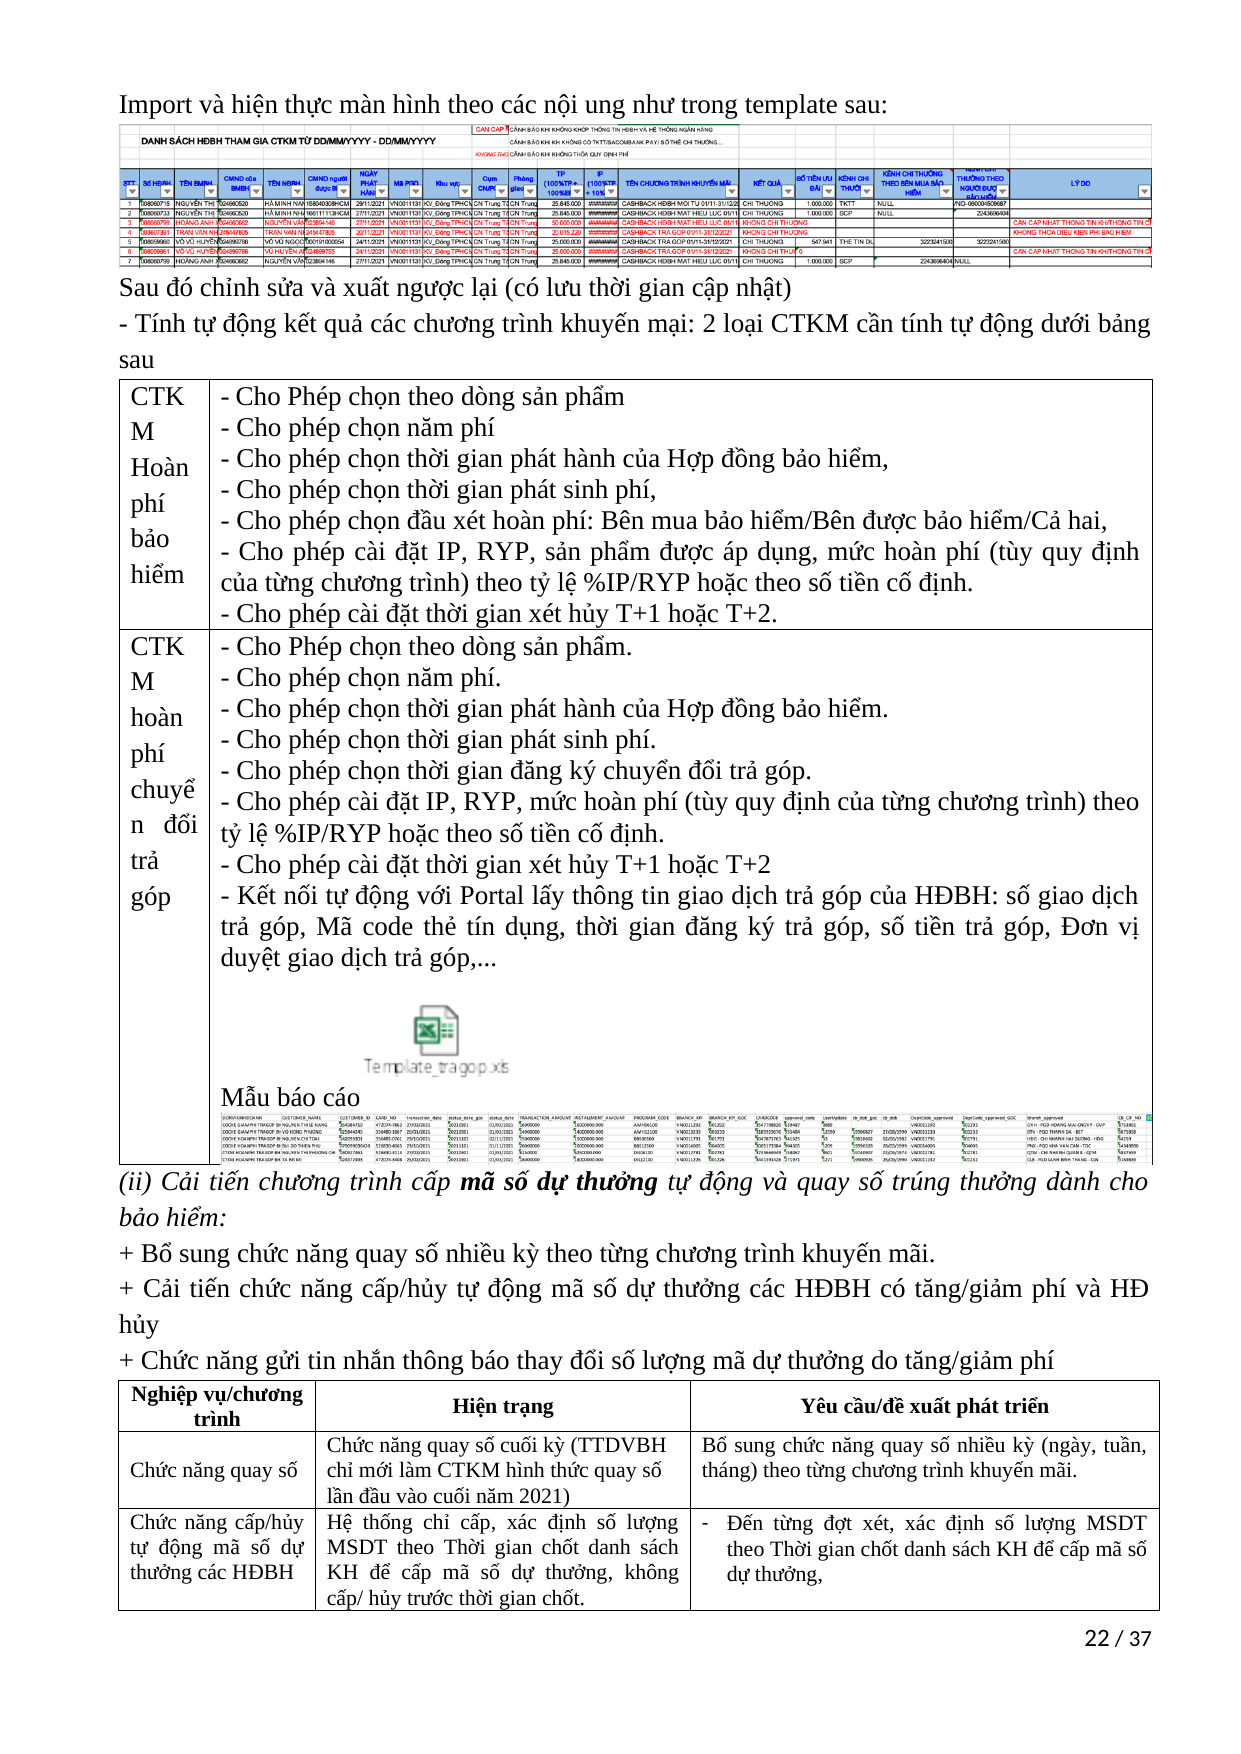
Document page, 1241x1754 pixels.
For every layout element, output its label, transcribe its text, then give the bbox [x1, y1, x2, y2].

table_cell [691, 1509, 1159, 1610]
picture [118, 124, 1152, 268]
table_cell - Cho Phép chọn theo dòng sản phẩm. - Cho phép chọn năm phí. - Cho phép chọn thời gian phát hành của Hợp đồng bảo hiểm. - Cho phép chọn thời gian phát sinh phí. - Cho phép chọn thời gian đăng ký chuyển đổi trả góp. - Cho phép cài đặt IP, RYP, mức hoàn phí (tùy quy định của từng chương trình) theo tỷ lệ %IP/RYP hoặc theo số tiền cố định. - Cho phép cài đặt thời gian xét hủy T+1 hoặc T+2 - Kết nối tự động với Portal lấy thông tin giao dịch trả góp của HĐBH: số giao dịch trả góp, Mã code thẻ tín dụng, thời gian đăng ký trả góp, số tiền trả góp, Đơn vị duyệt giao dịch trả góp,... Mẫu báo cáo [210, 630, 1152, 1164]
list Sau đó chỉnh sửa và xuất ngược lại (có lưu thời gian cập nhật) [118, 271, 1152, 302]
table_cell Bổ sung chức năng quay số nhiều kỳ (ngày, tuần, tháng) theo từng chương trình khuyến mãi. [691, 1432, 1159, 1508]
table_header Yêu cầu/đề xuất phát triển [691, 1381, 1159, 1431]
list + Bổ sung chức năng quay số nhiều kỳ theo từng chương trình khuyến mãi. [118, 1237, 1152, 1268]
table_cell Chức năng quay số cuối kỳ (TTDVBH chỉ mới làm CTKM hình thức quay số lần đầu vào cuối năm 2021) [316, 1432, 690, 1508]
list + Chức năng gửi tin nhắn thông báo thay đổi số lượng mã dự thưởng do tăng/giảm phí [118, 1344, 1152, 1375]
table_header CTKM Hoàn phí bảo hiểm [120, 380, 209, 629]
table_header Nghiệp vụ/chương trình [119, 1381, 315, 1431]
table_cell Chức năng quay số [119, 1432, 315, 1508]
table_header Hiện trạng [316, 1381, 690, 1431]
list (ii) Cải tiến chương trình cấp mã số dự thưởng tự động và quay số trúng thưởng dành cho bảo hiểm: [118, 1165, 1152, 1232]
list Import và hiện thực màn hình theo các nội ung như trong template sau: [118, 88, 1152, 120]
picture [220, 1112, 1153, 1165]
list - Tính tự động kết quả các chương trình khuyến mại: 2 loại CTKM cần tính tự động dưới bảng sau [118, 307, 1152, 374]
table_cell CTKM hoàn phí chuyển đổi trả góp [120, 630, 209, 1164]
list + Cải tiến chức năng cấp/hủy tự động mã số dự thưởng các HĐBH có tăng/giảm phí và HĐ hủy [118, 1273, 1152, 1339]
table_cell Hệ thống chỉ cấp, xác định số lượng MSDT theo Thời gian chốt danh sách KH để cấp mã số dự thưởng, không cấp/ hủy trước thời gian chốt. [316, 1509, 690, 1610]
table_header - Cho Phép chọn theo dòng sản phẩm - Cho phép chọn năm phí - Cho phép chọn thời gian phát hành của Hợp đồng bảo hiểm, - Cho phép chọn thời gian phát sinh phí, - Cho phép chọn đầu xét hoàn phí: Bên mua bảo hiểm/Bên được bảo hiểm/Cả hai, - Cho phép cài đặt IP, RYP, sản phẩm được áp dụng, mức hoàn phí (tùy quy định của từng chương trình) theo tỷ lệ %IP/RYP hoặc theo số tiền cố định. - Cho phép cài đặt thời gian xét hủy T+1 hoặc T+2. [210, 380, 1152, 629]
table_cell Chức năng cấp/hủy tự động mã số dự thưởng các HĐBH [119, 1509, 315, 1610]
